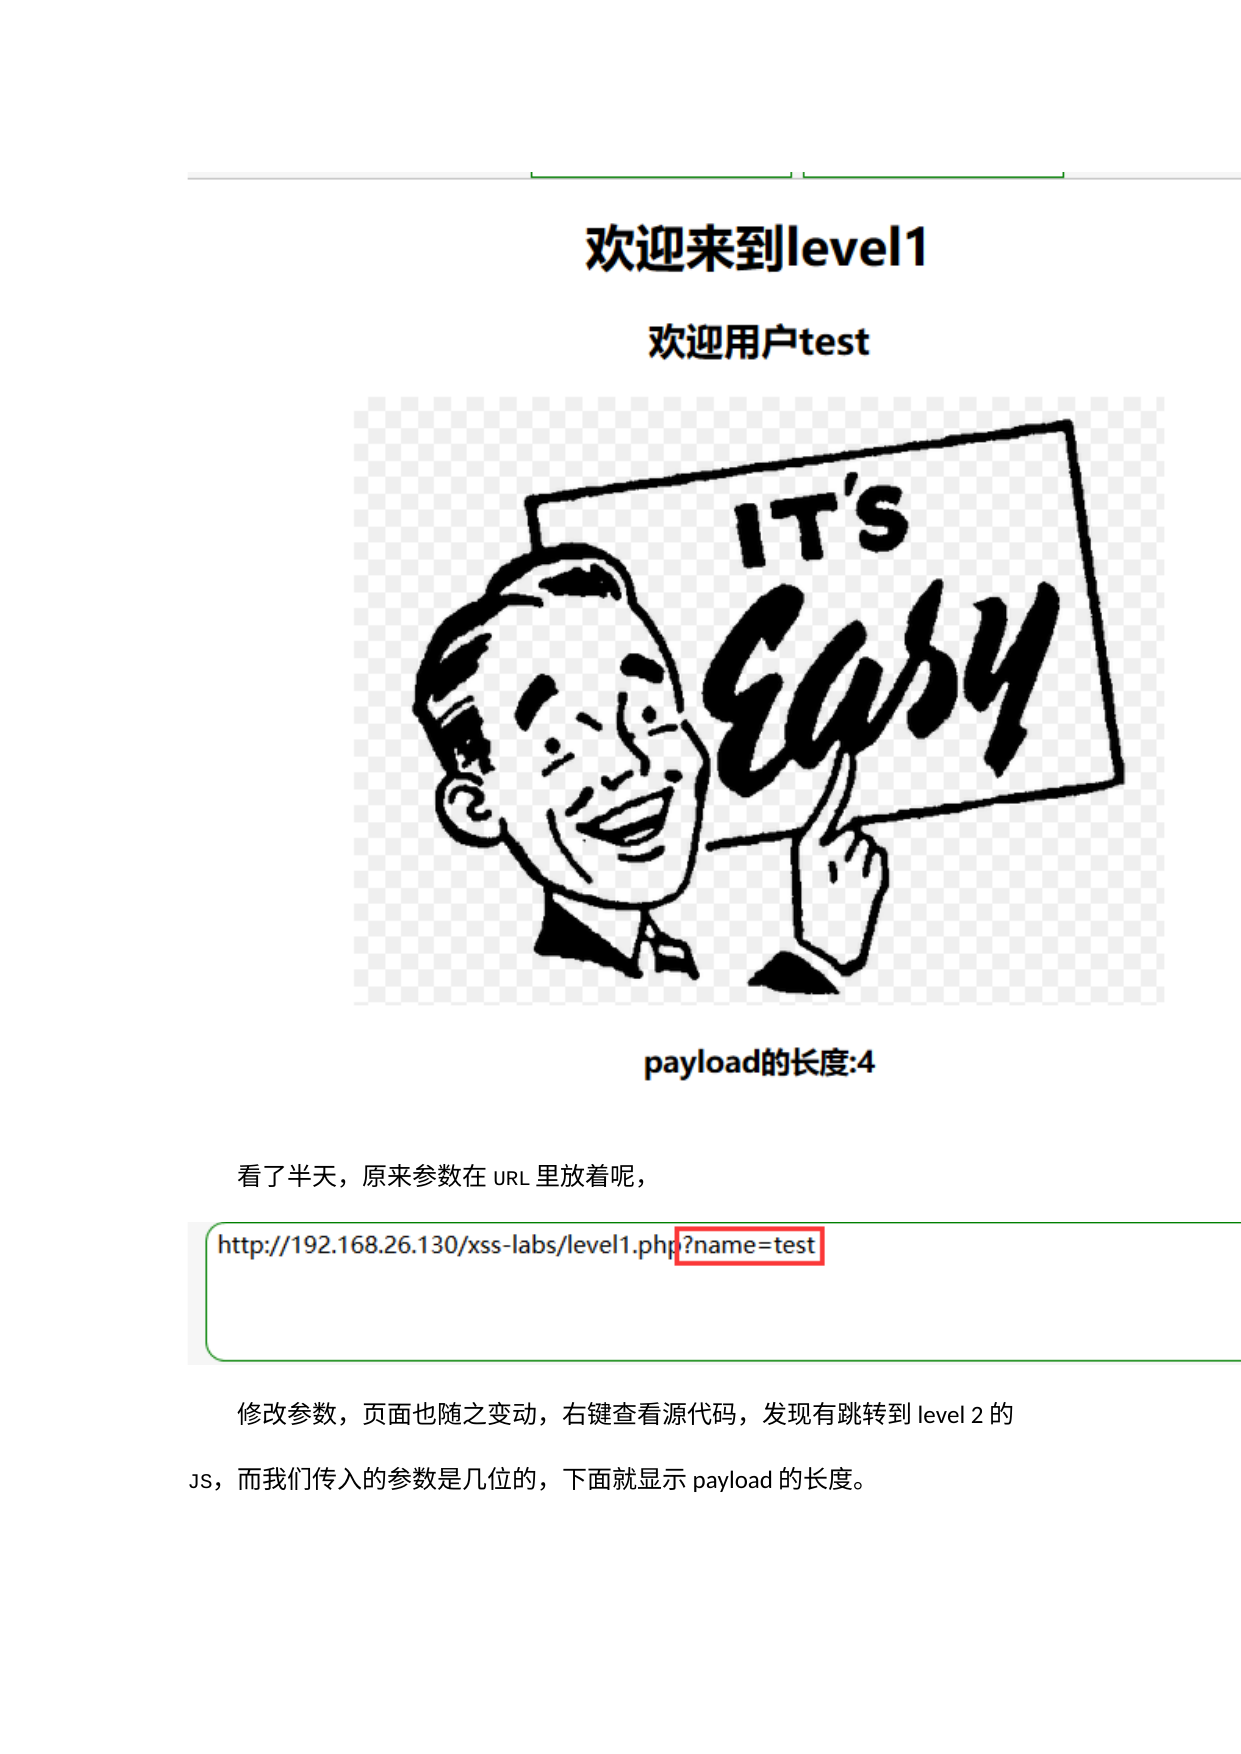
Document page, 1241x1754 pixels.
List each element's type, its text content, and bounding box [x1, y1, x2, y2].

text 看了半天，原来参数在 URL里放着呢， [187, 1142, 1053, 1207]
picture [187, 1222, 1241, 1365]
picture [187, 172, 1241, 1126]
text 修改参数，页面也随之变动，右键查看源代码，发现有跳转到level 2 的 JS，而我们传入的参数是几位的，下面就显示payload的长度。 [187, 1380, 1053, 1510]
